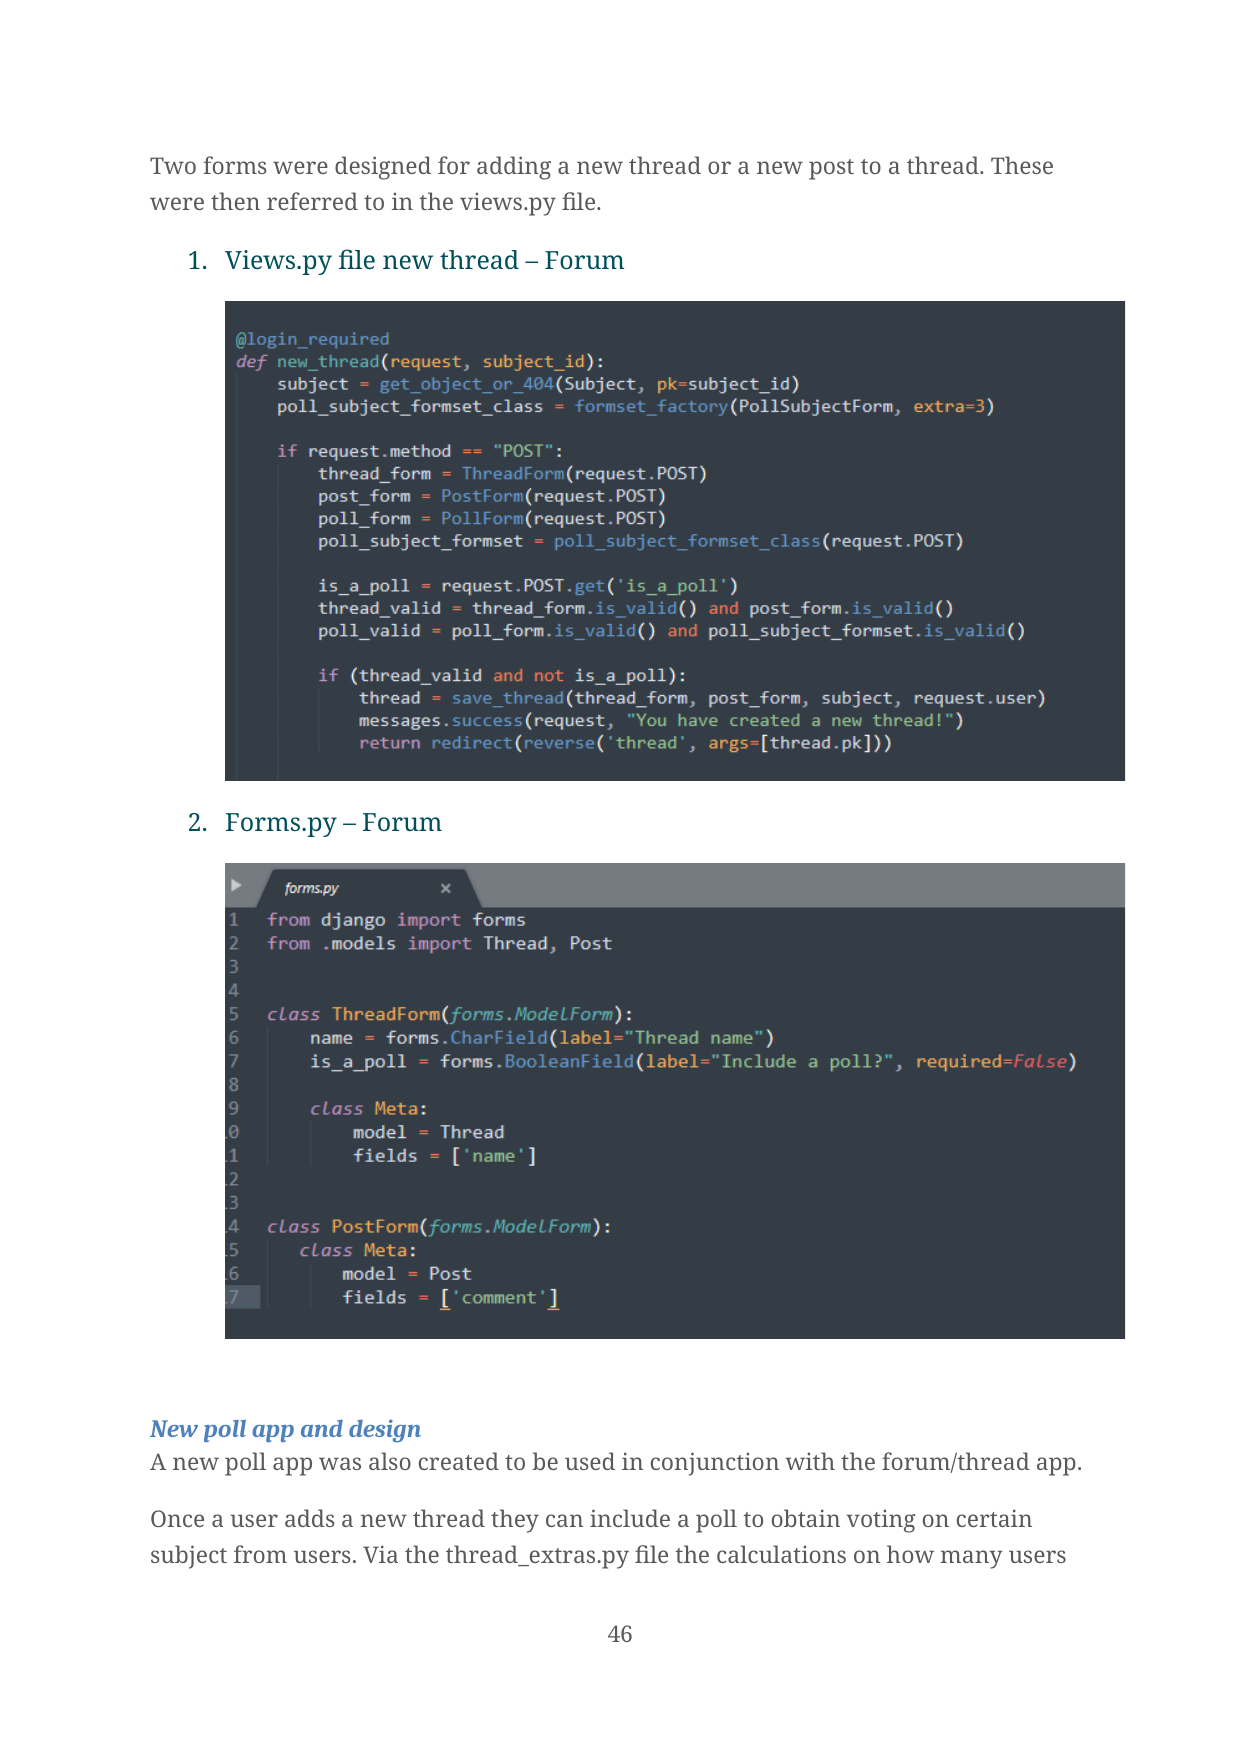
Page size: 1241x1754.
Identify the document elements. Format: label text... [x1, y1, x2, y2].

text Two forms were designed for adding a new thread or a new post to a thread. These were then referred to in the views.py file. [150, 150, 1090, 217]
subtitle New poll app and design [150, 1414, 1090, 1443]
list Views.py file new thread – Forum [187, 243, 1090, 277]
picture [225, 863, 1125, 1339]
picture [225, 301, 1125, 781]
text A new poll app was also created to be used in conjunction with the forum/thread app. [150, 1446, 1090, 1477]
list Forms.py – Forum [187, 805, 1090, 839]
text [150, 1503, 1090, 1570]
